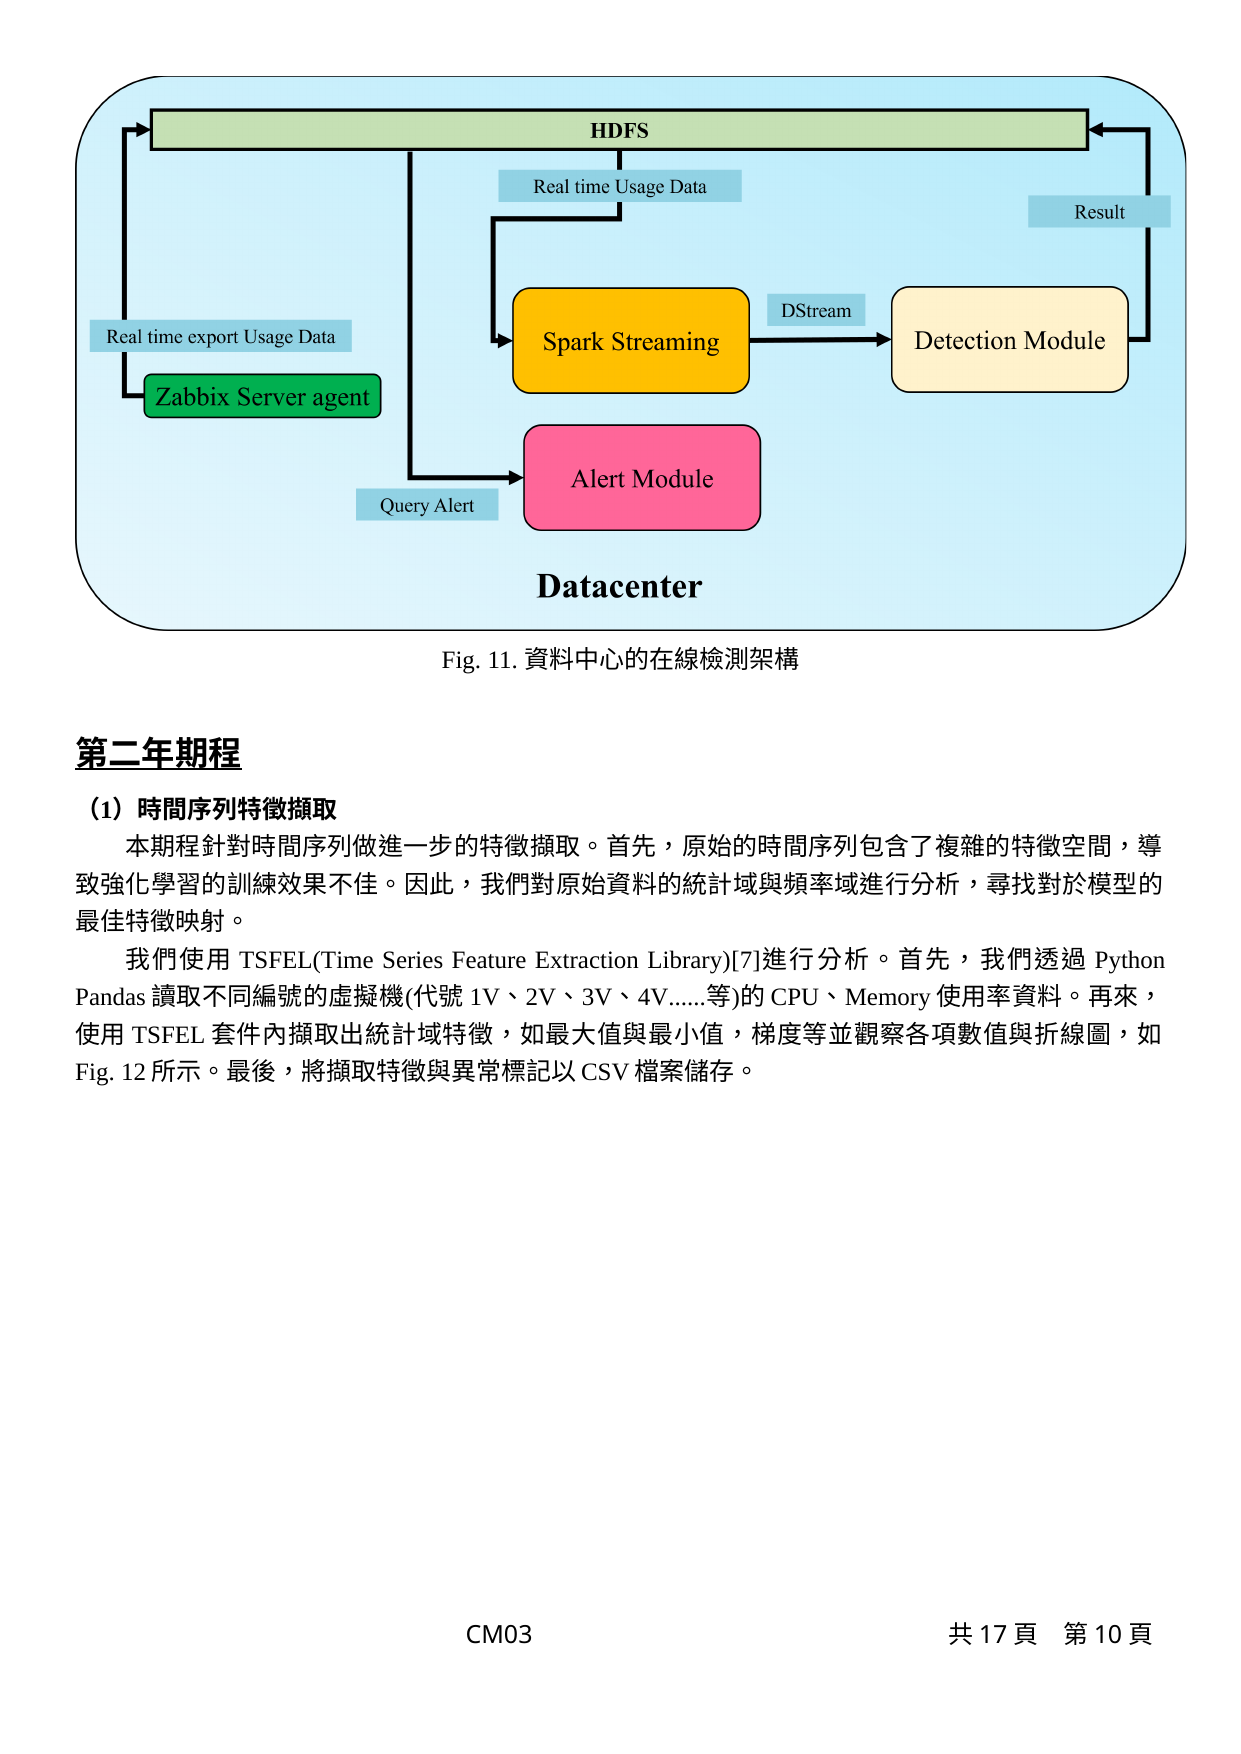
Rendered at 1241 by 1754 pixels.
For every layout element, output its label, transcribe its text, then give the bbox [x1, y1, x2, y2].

text 我們使用TSFEL(Time Series Feature Extraction Library)[7]進行分析。首先，我們透過Python Pandas讀取不同編號的虛擬機(代號1V、2V、3V、4V......等)的CPU、Memory使用率資料。再來，使用TSFEL套件內擷取出統計域特徵，如最大值與最小值，梯度等並觀察各項數值與折線圖，如Fig. 12所示。最後，將擷取特徵與異常標記以CSV檔案儲存。 [75, 938, 1165, 1088]
text 第二年期程 [75, 713, 1165, 788]
text （1）時間序列特徵擷取 [75, 788, 1165, 826]
text 本期程針對時間序列做進一步的特徵擷取。首先，原始的時間序列包含了複雜的特徵空間，導致強化學習的訓練效果不佳。因此，我們對原始資料的統計域與頻率域進行分析，尋找對於模型的最佳特徵映射。 [75, 826, 1165, 938]
picture [75, 76, 1187, 631]
